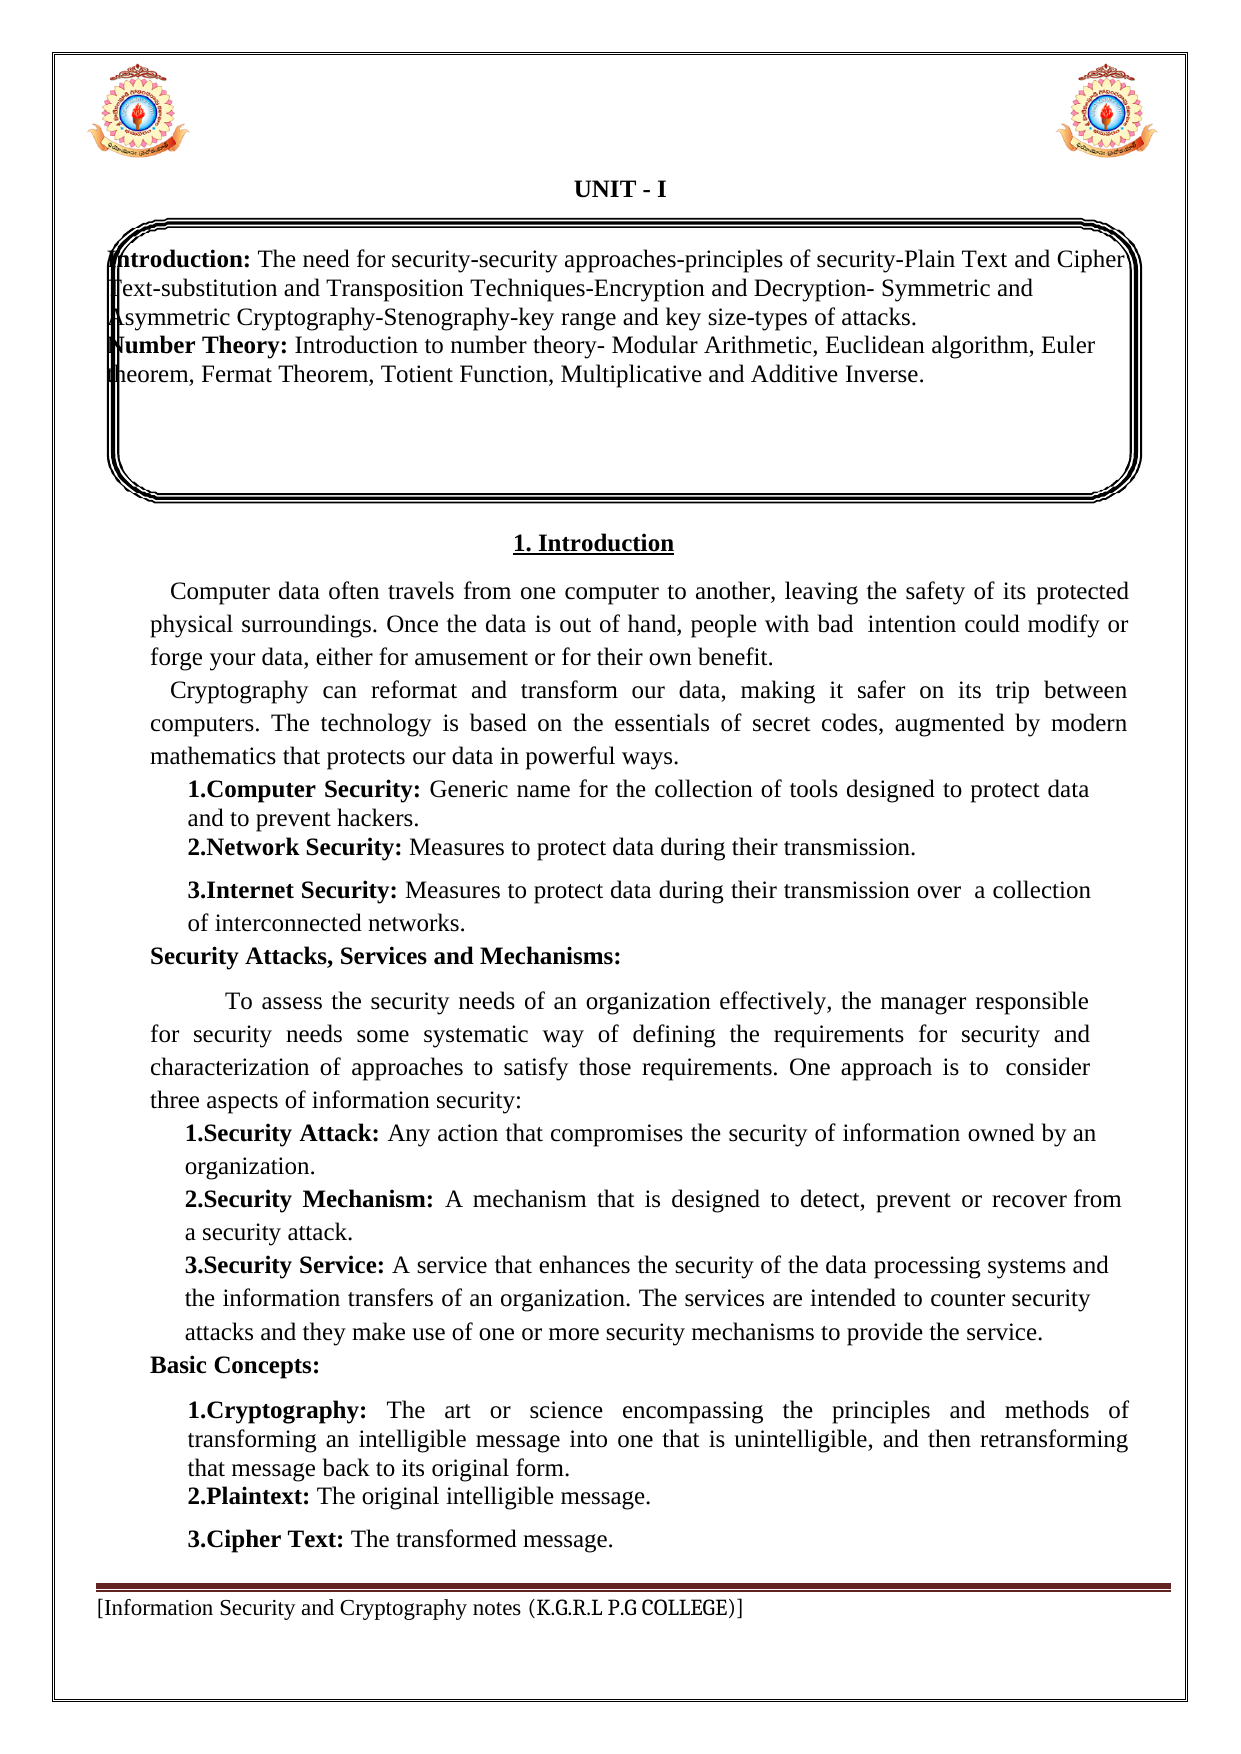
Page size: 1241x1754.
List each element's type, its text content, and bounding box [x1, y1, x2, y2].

subtitle Basic Concepts: [150, 1350, 1171, 1379]
text To assess the security needs of an organization effectively, the manager responsible for security needs some systematic way of defining the requirements for security and characterization of approaches to satisfy those requirements. One approach is to consider three aspects of information security: [150, 986, 1090, 1114]
text 3.Internet Security: Measures to protect data during their transmission over a collection of interconnected networks. [187, 875, 1091, 937]
list 3.Security Service: A service that enhances the security of the data processing systems and the information transfers of an organization. The services are intended to counter security attacks and they make use of one or more security mechanisms to provide the service. [184, 1251, 1129, 1345]
text 2.Network Security: Measures to protect data during their transmission. [187, 832, 1171, 861]
text 1.Computer Security: Generic name for the collection of tools designed to protect data and to prevent hackers. [187, 774, 1090, 832]
text 1.Cryptography: The art or science encompassing the principles and methods of transforming an intelligible message into one that is unintelligible, and then retransforming that message back to its original form. [187, 1395, 1129, 1481]
list 1.Security Attack: Any action that compromises the security of information owned by an organization. [184, 1118, 1129, 1180]
list 2.Security Mechanism: A mechanism that is designed to detect, prevent or recover from a security attack. [184, 1184, 1129, 1246]
subtitle 1. Introduction [513, 228, 1171, 557]
picture [1042, 62, 1172, 156]
subtitle UNIT - I [148, 174, 1092, 203]
text Cryptography can reformat and transform our data, making it safer on its trip between computers. The technology is based on the essentials of secret codes, augmented by modern mathematics that protects our data in powerful ways. [150, 675, 1129, 770]
text Computer data often travels from one computer to another, leaving the safety of its protected physical surroundings. Once the data is out of hand, people with bad intention could modify or forge your data, either for amusement or for their own benefit. [150, 576, 1129, 671]
subtitle Security Attacks, Services and Mechanisms: [150, 941, 1171, 970]
text 2.Plaintext: The original intelligible message. [187, 1481, 1129, 1510]
picture [73, 62, 204, 156]
text 3.Cipher Text: The transformed message. [187, 1524, 1129, 1553]
